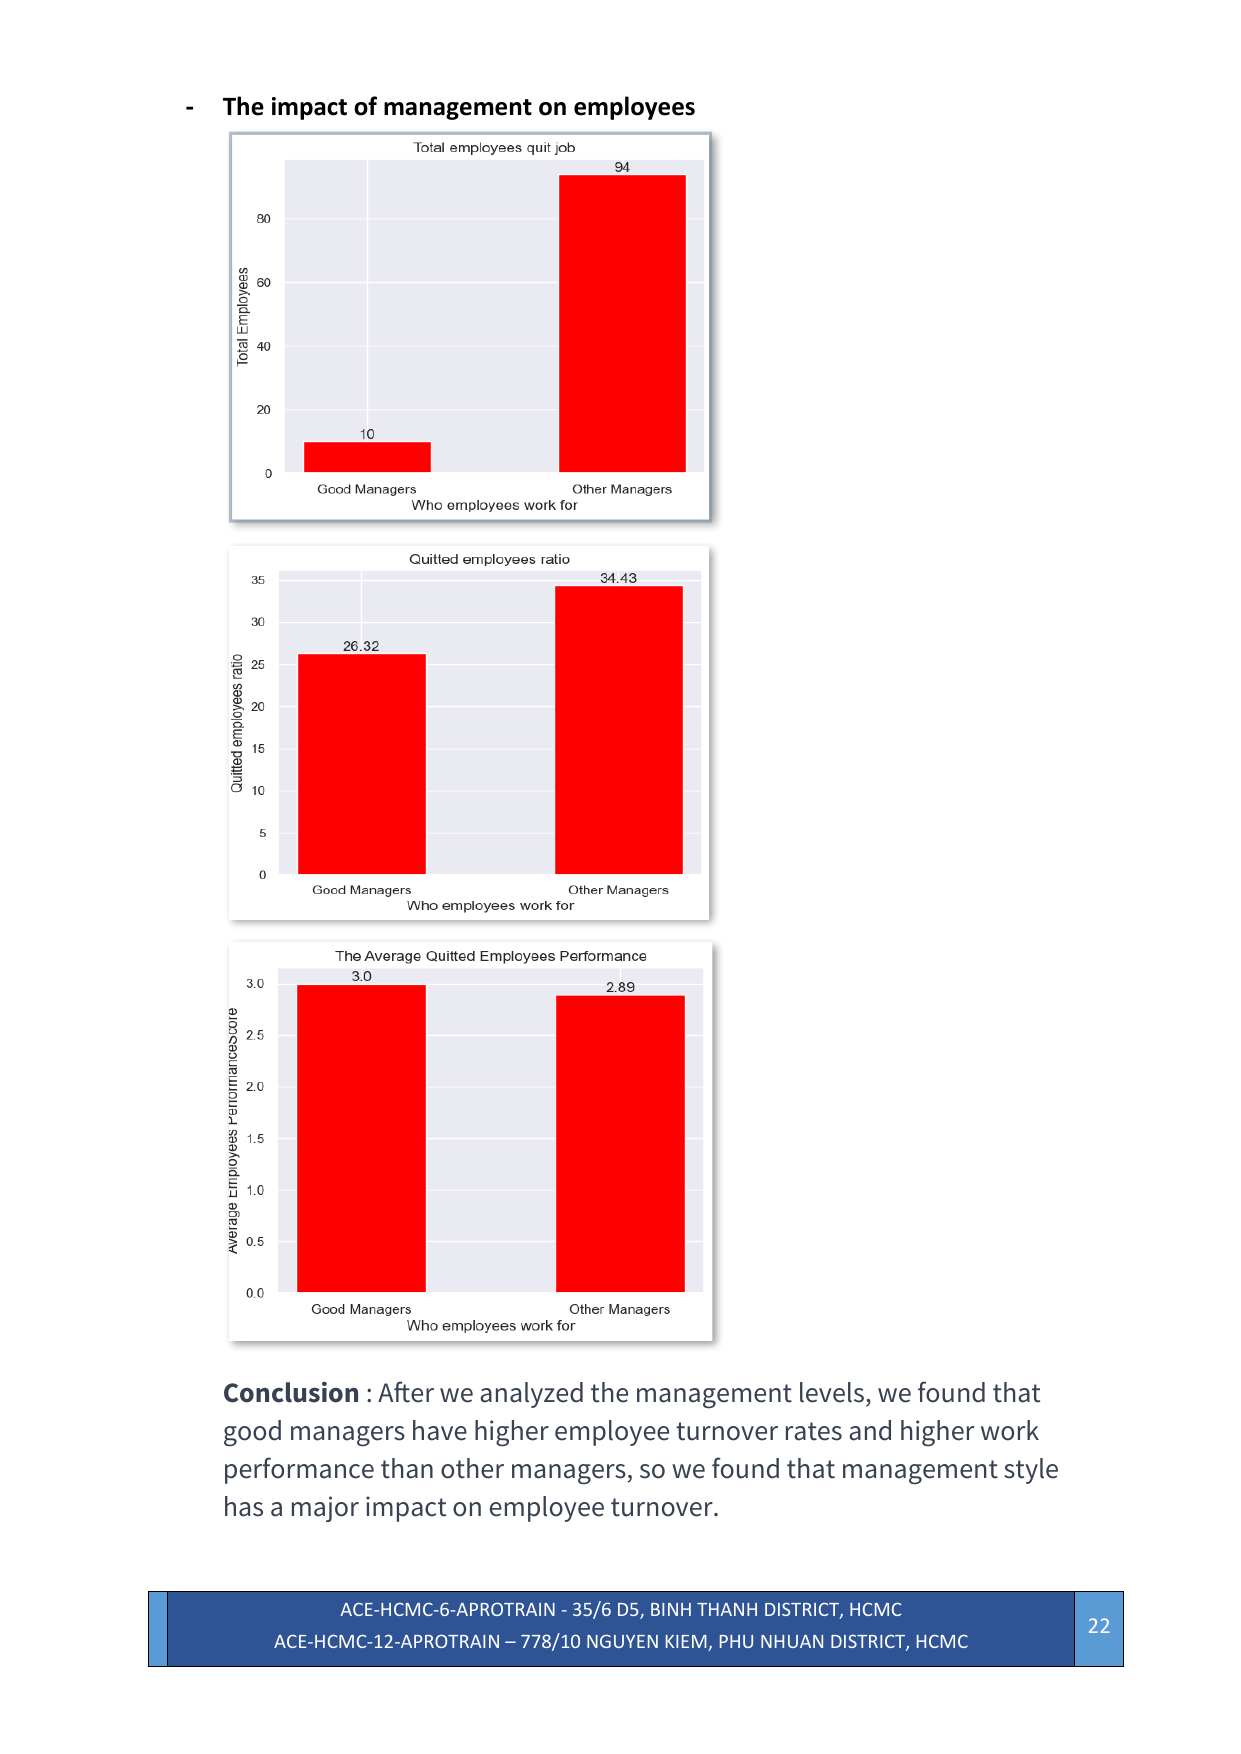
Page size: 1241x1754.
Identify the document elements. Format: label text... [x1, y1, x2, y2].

picture [233, 135, 709, 519]
text Conclusion : After we analyzed the management levels, we found that good managers have higher employee turnover rates and higher work performance than other managers, so we found that management style has a major impact on employee turnover. [223, 1374, 1092, 1524]
picture [228, 942, 713, 1341]
picture [228, 546, 710, 920]
list The impact of management on employees [185, 89, 1092, 123]
